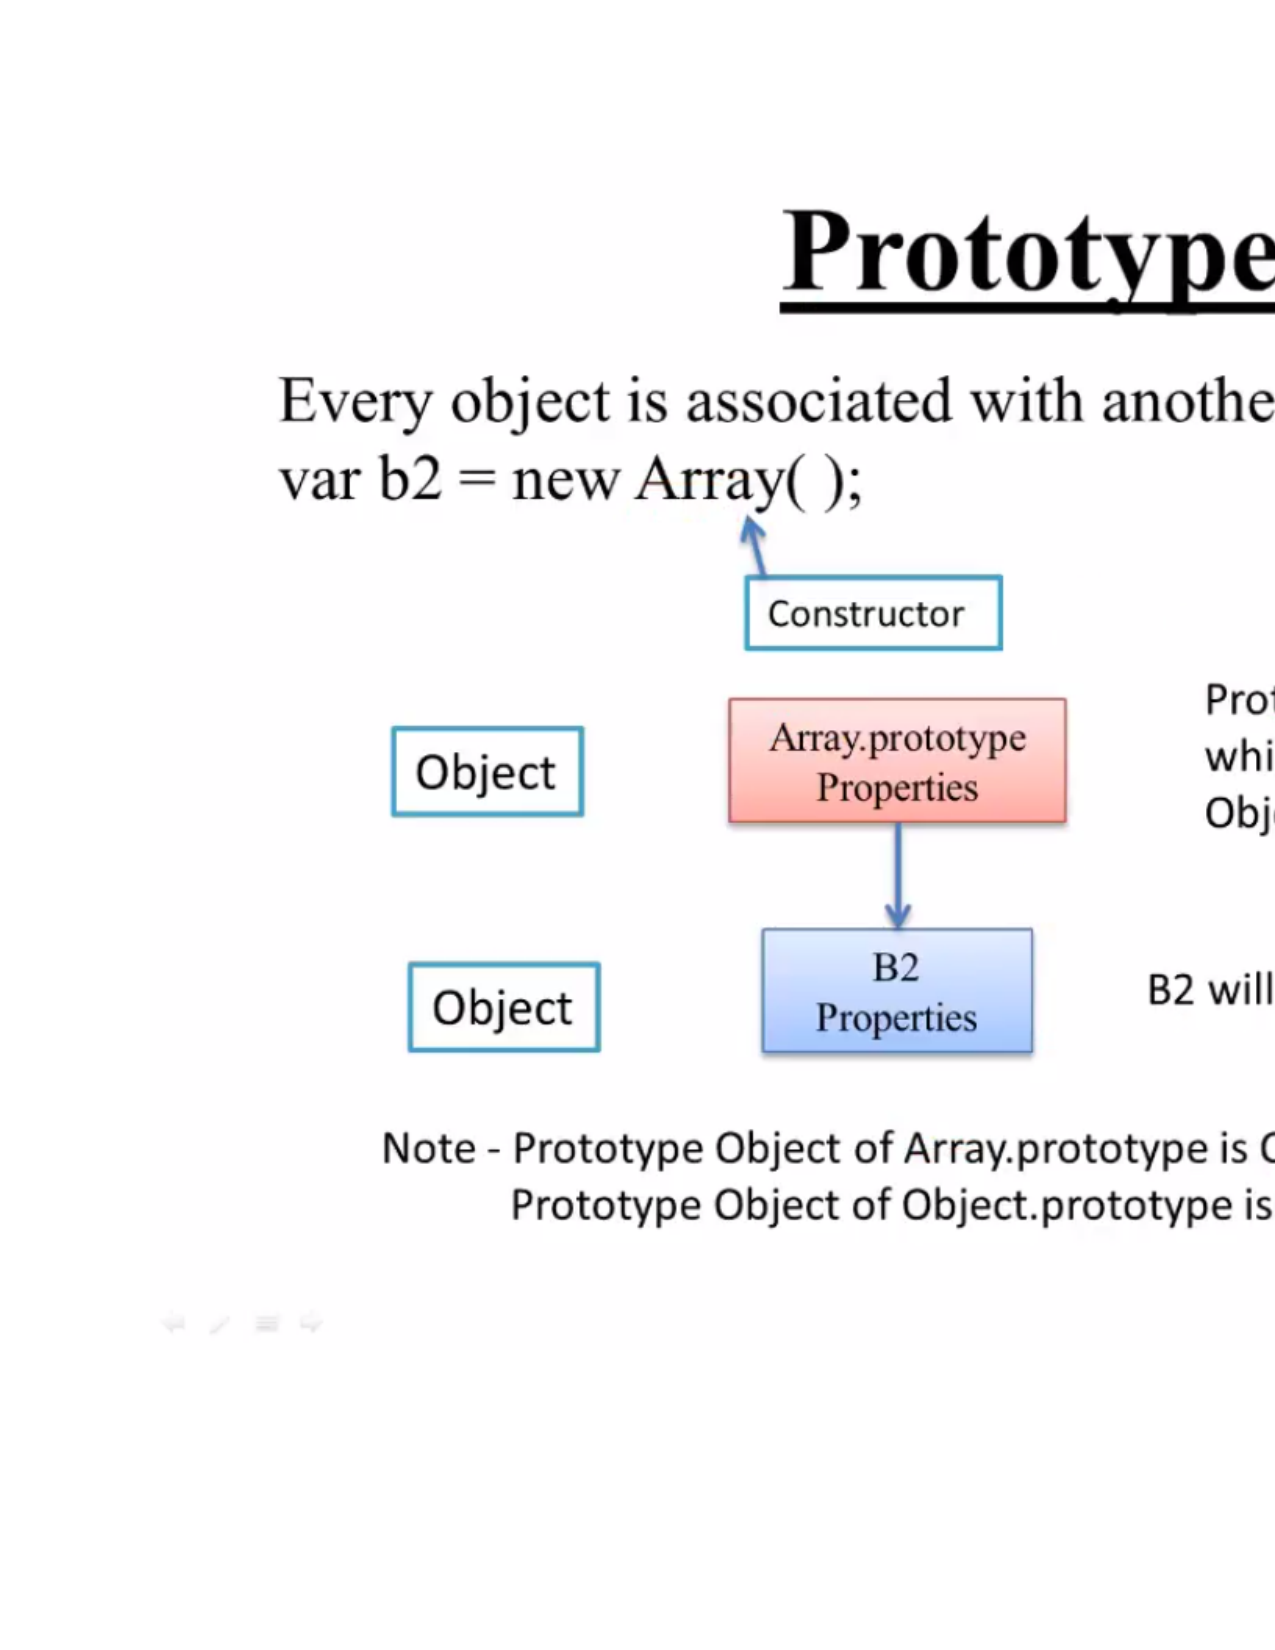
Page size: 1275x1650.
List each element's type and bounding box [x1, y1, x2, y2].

picture [150, 150, 1275, 1350]
